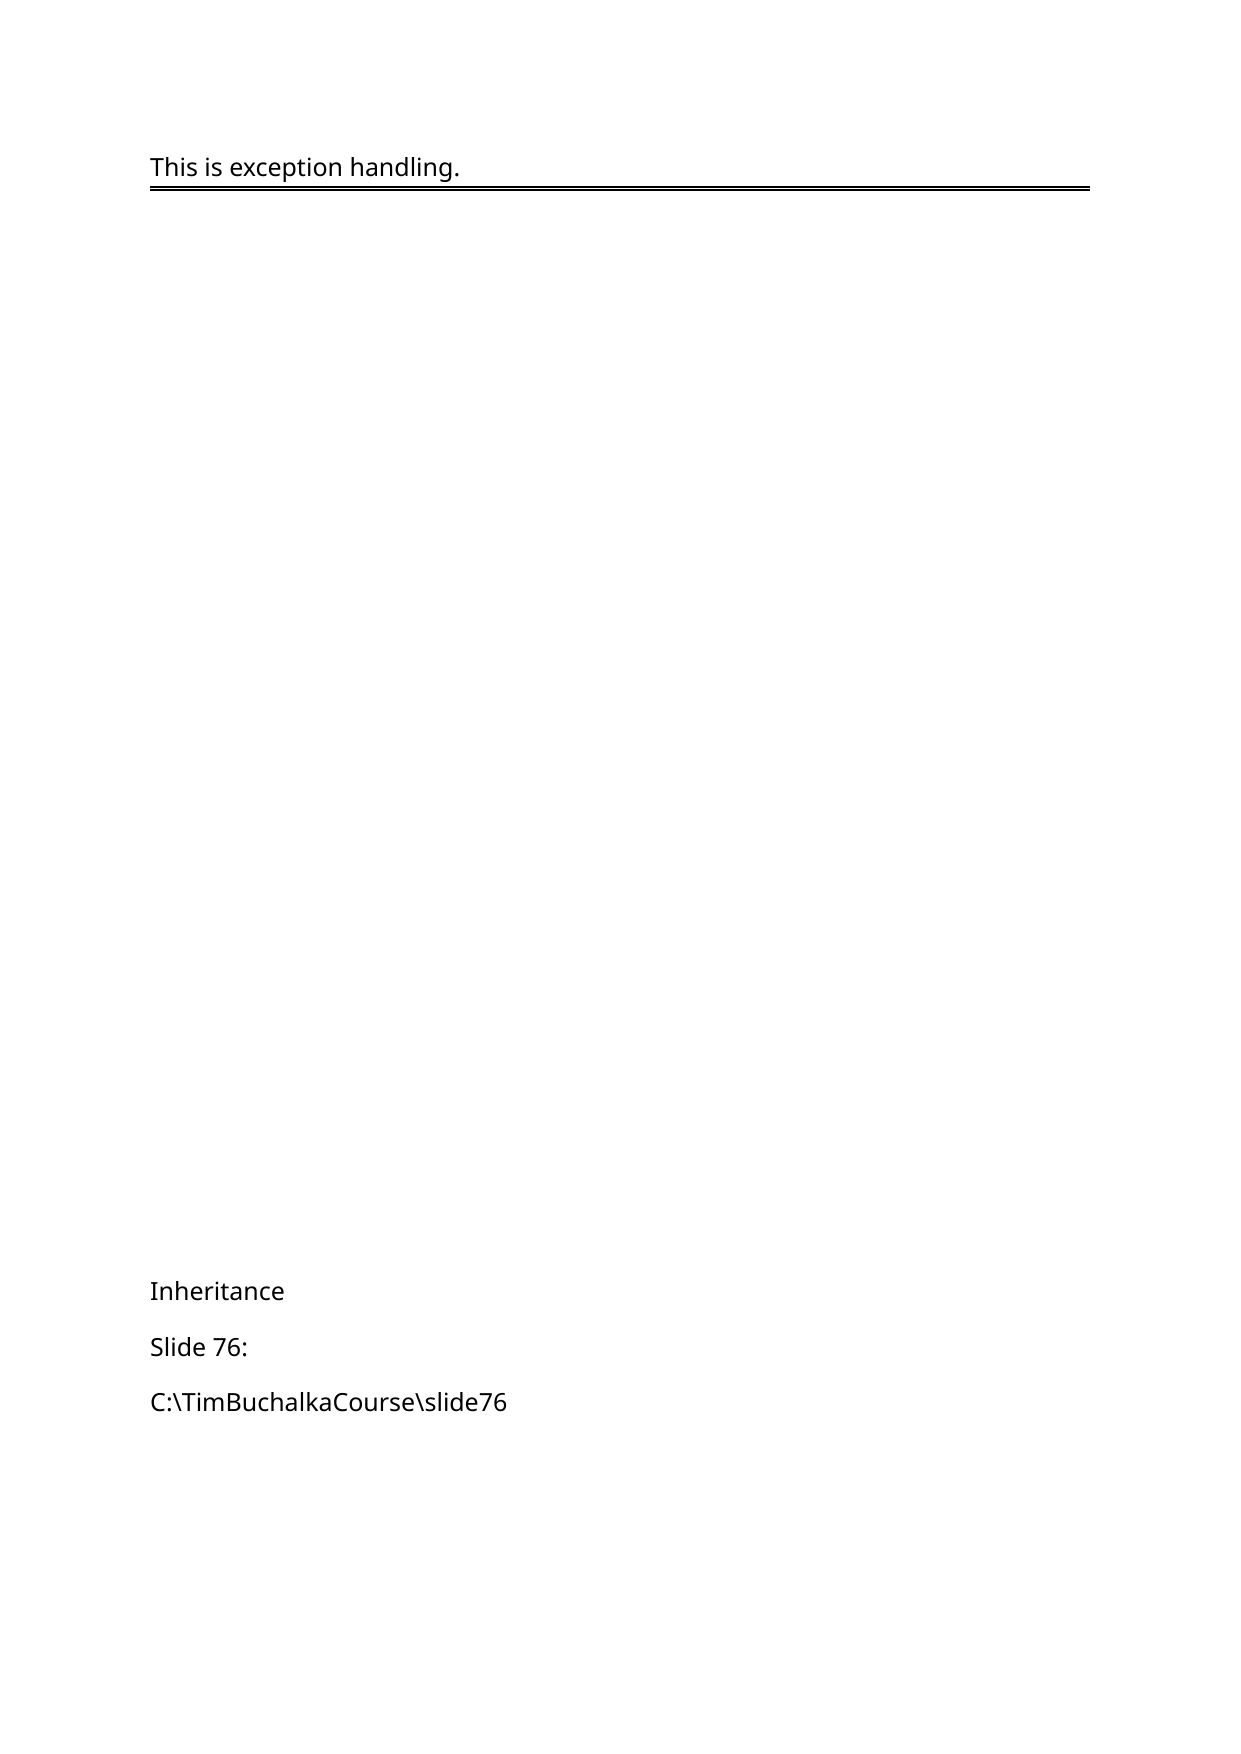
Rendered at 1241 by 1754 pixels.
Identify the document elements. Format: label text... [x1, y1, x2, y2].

text Slide 76: [150, 1329, 1090, 1363]
text C:\TimBuchalkaCourse\slide76 [150, 1385, 1090, 1419]
text This is exception handling. [150, 150, 1090, 186]
text Inheritance [150, 1273, 1090, 1307]
